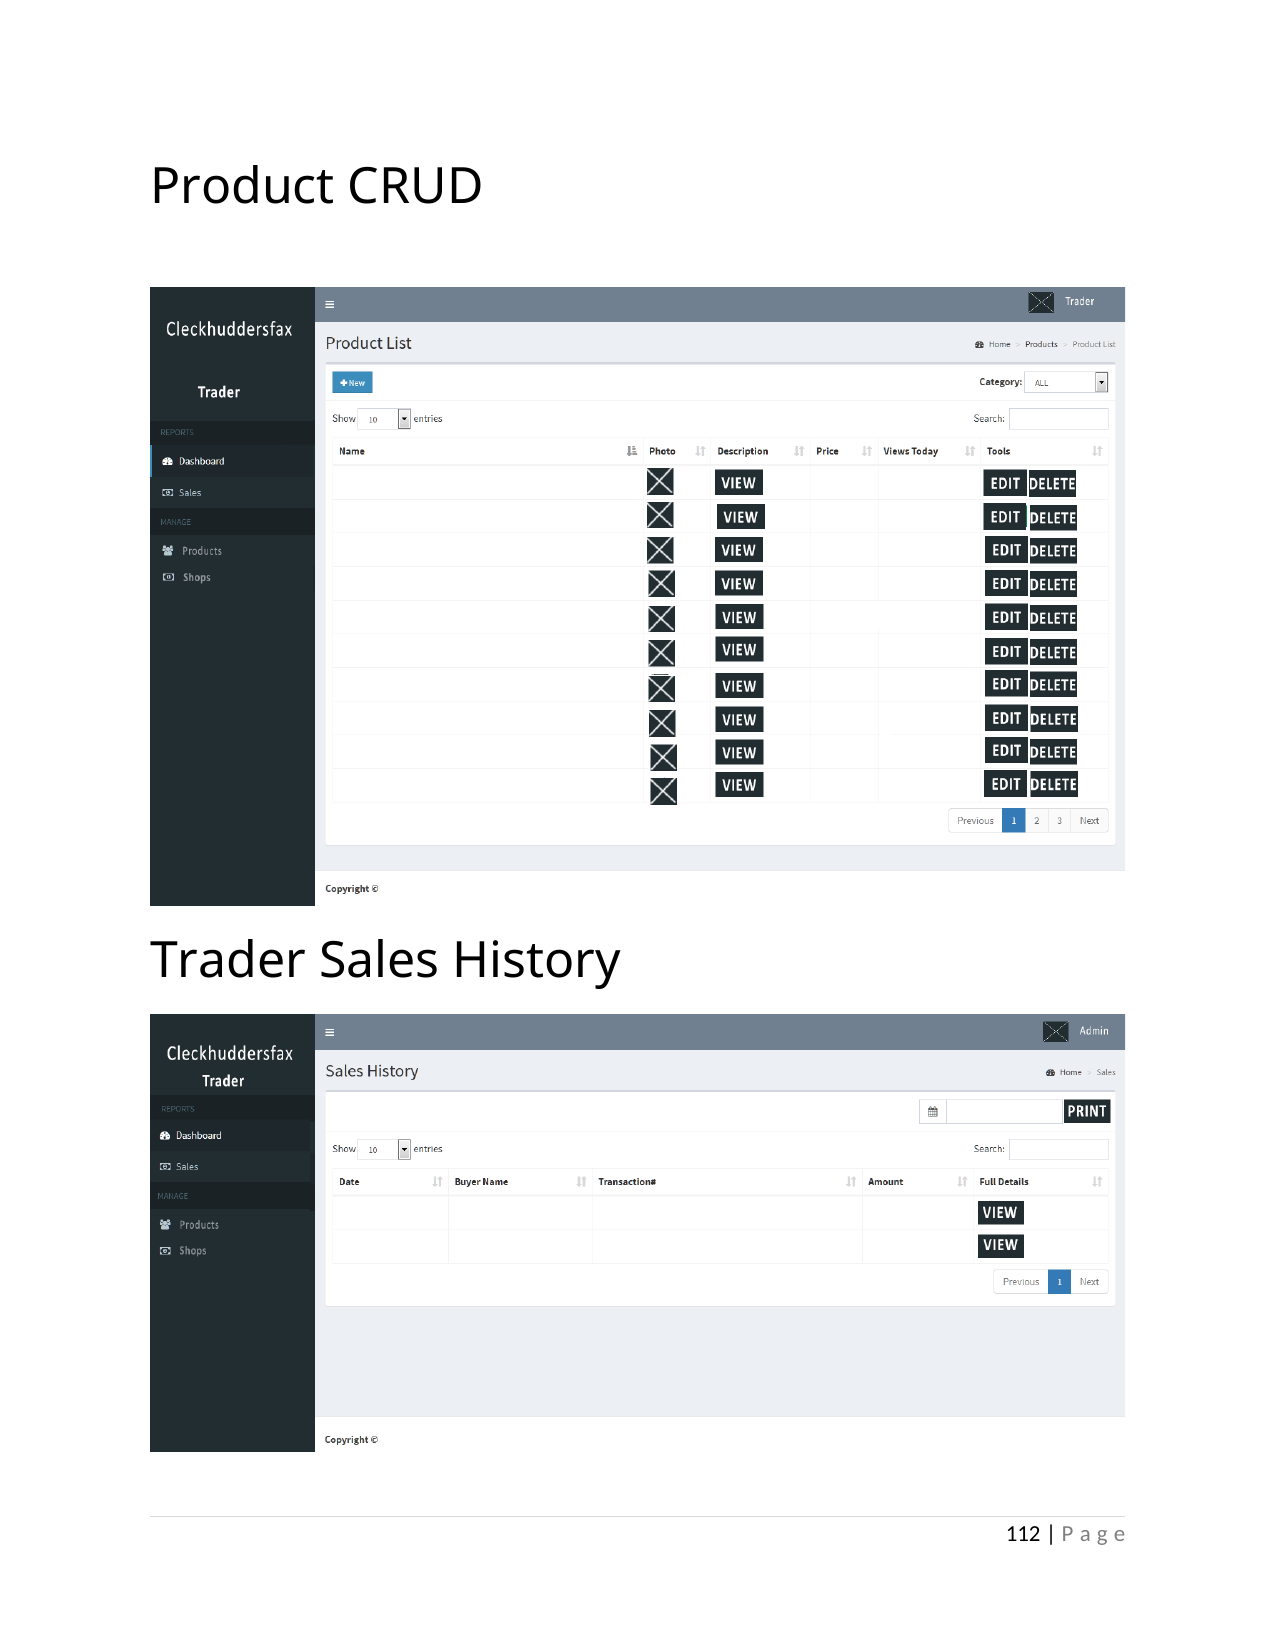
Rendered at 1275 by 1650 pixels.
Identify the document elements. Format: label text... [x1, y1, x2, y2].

text Product CRUD [150, 150, 1125, 218]
picture [150, 287, 1125, 906]
picture [150, 1014, 1125, 1452]
text Trader Sales History [150, 924, 1125, 992]
